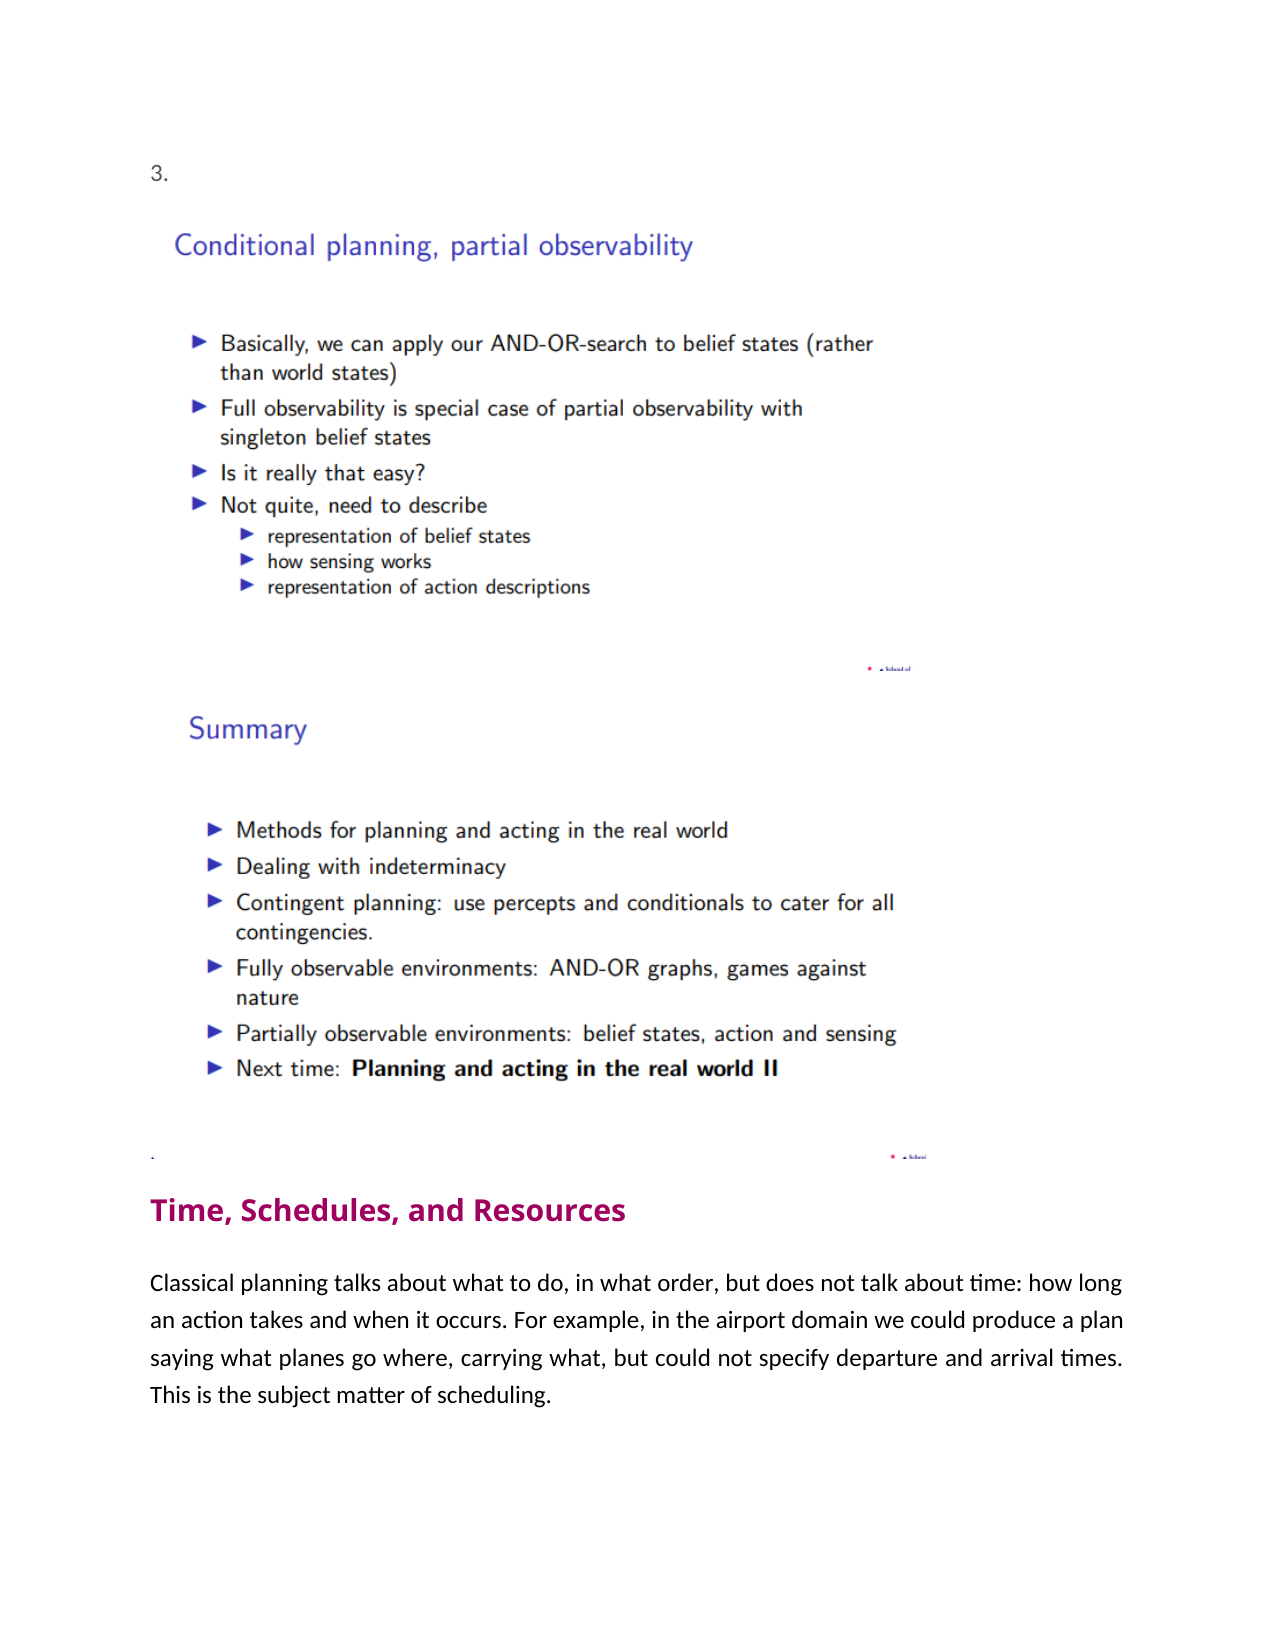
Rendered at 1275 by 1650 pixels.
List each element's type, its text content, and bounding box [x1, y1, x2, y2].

text Time, Schedules, and Resources [150, 1189, 1125, 1230]
picture [150, 700, 927, 1159]
picture [150, 217, 916, 671]
text 3. [150, 150, 1125, 187]
text Classical planning talks about what to do, in what order, but does not talk about time: how long an action takes and when it occurs. For example, in the airport domain we could produce a plan saying what planes go where, carrying what, but could not specify departure and arrival times. This is the subject matter of scheduling. [150, 1260, 1125, 1410]
